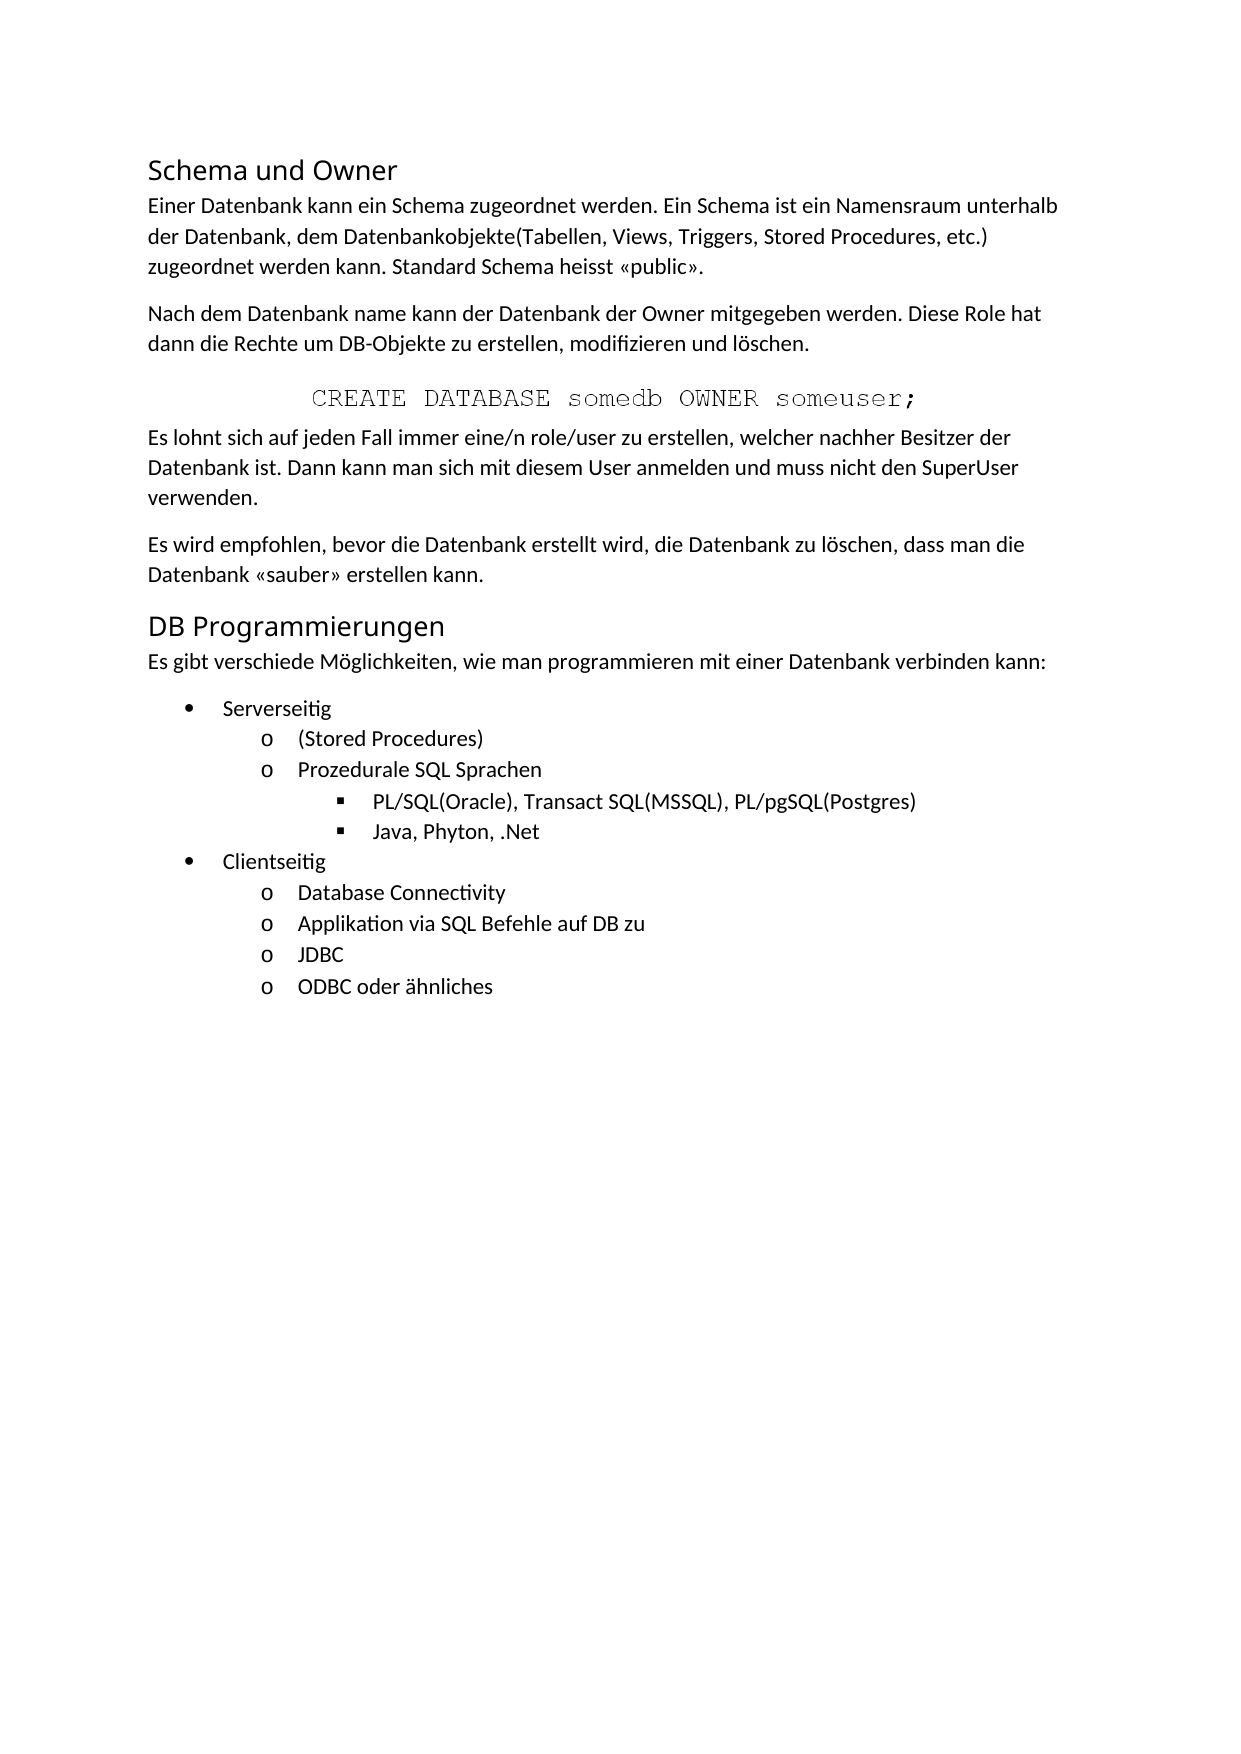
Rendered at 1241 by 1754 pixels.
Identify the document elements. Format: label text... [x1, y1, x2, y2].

text Nach dem Datenbank name kann der Datenbank der Owner mitgegeben werden. Diese Role hat dann die Rechte um DB-Objekte zu erstellen, modifizieren und löschen. [148, 299, 1093, 357]
list Clientseitig [185, 847, 1093, 875]
list JDBC [260, 941, 1093, 970]
list Java, Phyton, .Net [335, 817, 1093, 845]
list (Stored Procedures) [260, 724, 1093, 753]
list Serverseitig [185, 694, 1093, 722]
list ODBC oder ähnliches [260, 972, 1093, 1001]
text Es gibt verschiede Möglichkeiten, wie man programmieren mit einer Datenbank verbinden kann: [148, 647, 1093, 675]
list Applikation via SQL Befehle auf DB zu [260, 909, 1093, 938]
text Einer Datenbank kann ein Schema zugeordnet werden. Ein Schema ist ein Namensraum unterhalb der Datenbank, dem Datenbankobjekte(Tabellen, Views, Triggers, Stored Procedures, etc.) zugeordnet werden kann. Standard Schema heisst «public». [148, 192, 1093, 280]
subtitle Schema und Owner [148, 152, 1093, 189]
subtitle DB Programmierungen [148, 607, 1093, 644]
list PL/SQL(Oracle), Transact SQL(MSSQL), PL/pgSQL(Postgres) [335, 787, 1093, 815]
list Database Connectivity [260, 878, 1093, 907]
text Es wird empfohlen, bevor die Datenbank erstellt wird, die Datenbank zu löschen, dass man die Datenbank «sauber» erstellen kann. [148, 530, 1093, 588]
list Prozedurale SQL Sprachen [260, 756, 1093, 785]
text Es lohnt sich auf jeden Fall immer eine/n role/user zu erstellen, welcher nachher Besitzer der Datenbank ist. Dann kann man sich mit diesem User anmelden und muss nicht den SuperUser verwenden. [148, 423, 1093, 511]
